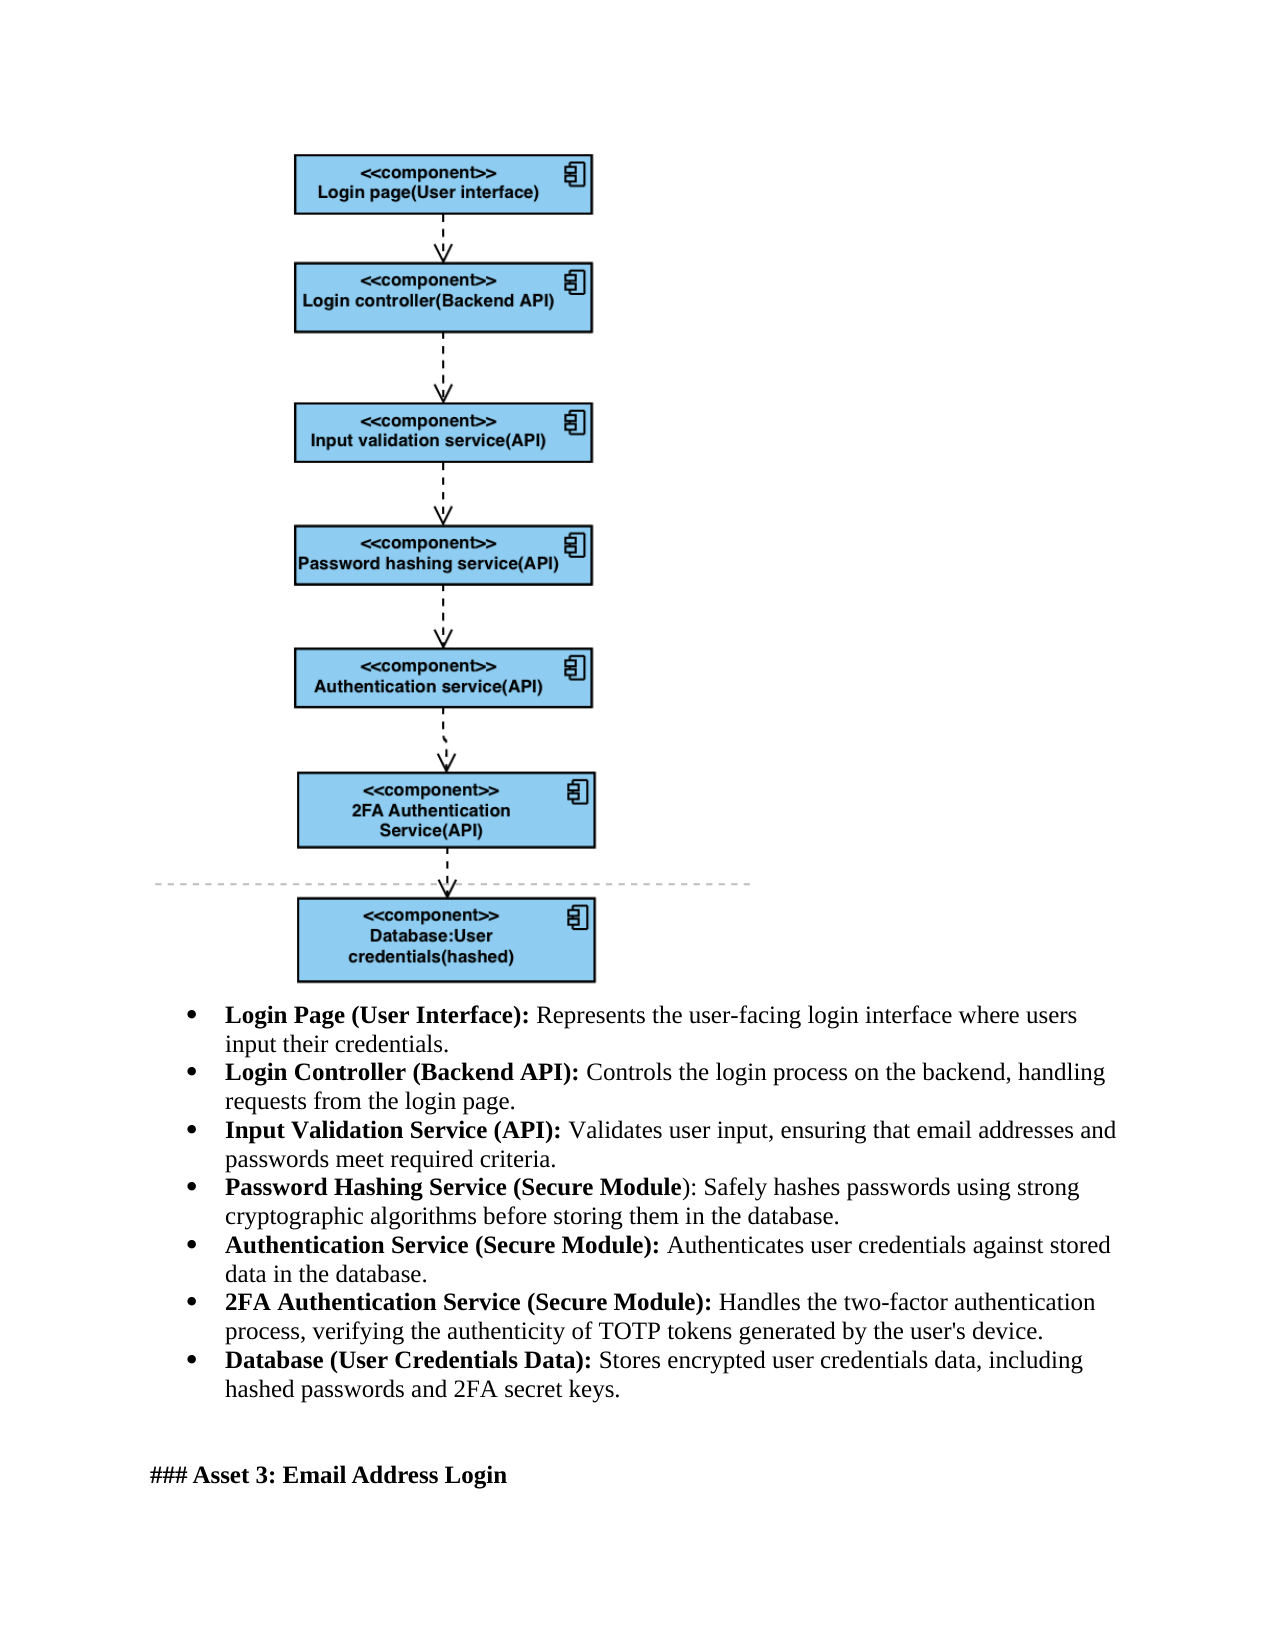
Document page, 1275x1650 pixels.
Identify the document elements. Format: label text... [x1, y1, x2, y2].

list Password Hashing Service (Secure Module): Safely hashes passwords using strong cryptographic algorithms before storing them in the database. [187, 1172, 1125, 1230]
list Login Page (User Interface): Represents the user-facing login interface where users input their credentials. [187, 1000, 1125, 1057]
text ### Asset 3: Email Address Login [150, 1460, 1125, 1489]
list Login Controller (Backend API): Controls the login process on the backend, handling requests from the login page. [187, 1057, 1125, 1115]
list Input Validation Service (API): Validates user input, ensuring that email addresses and passwords meet required criteria. [187, 1115, 1125, 1172]
list Database (User Credentials Data): Stores encrypted user credentials data, including hashed passwords and 2FA secret keys. [187, 1345, 1125, 1402]
picture [150, 150, 750, 1000]
list 2FA Authentication Service (Secure Module): Handles the two-factor authentication process, verifying the authenticity of TOTP tokens generated by the user's device. [187, 1287, 1125, 1345]
list Authentication Service (Secure Module): Authenticates user credentials against stored data in the database. [187, 1230, 1125, 1287]
